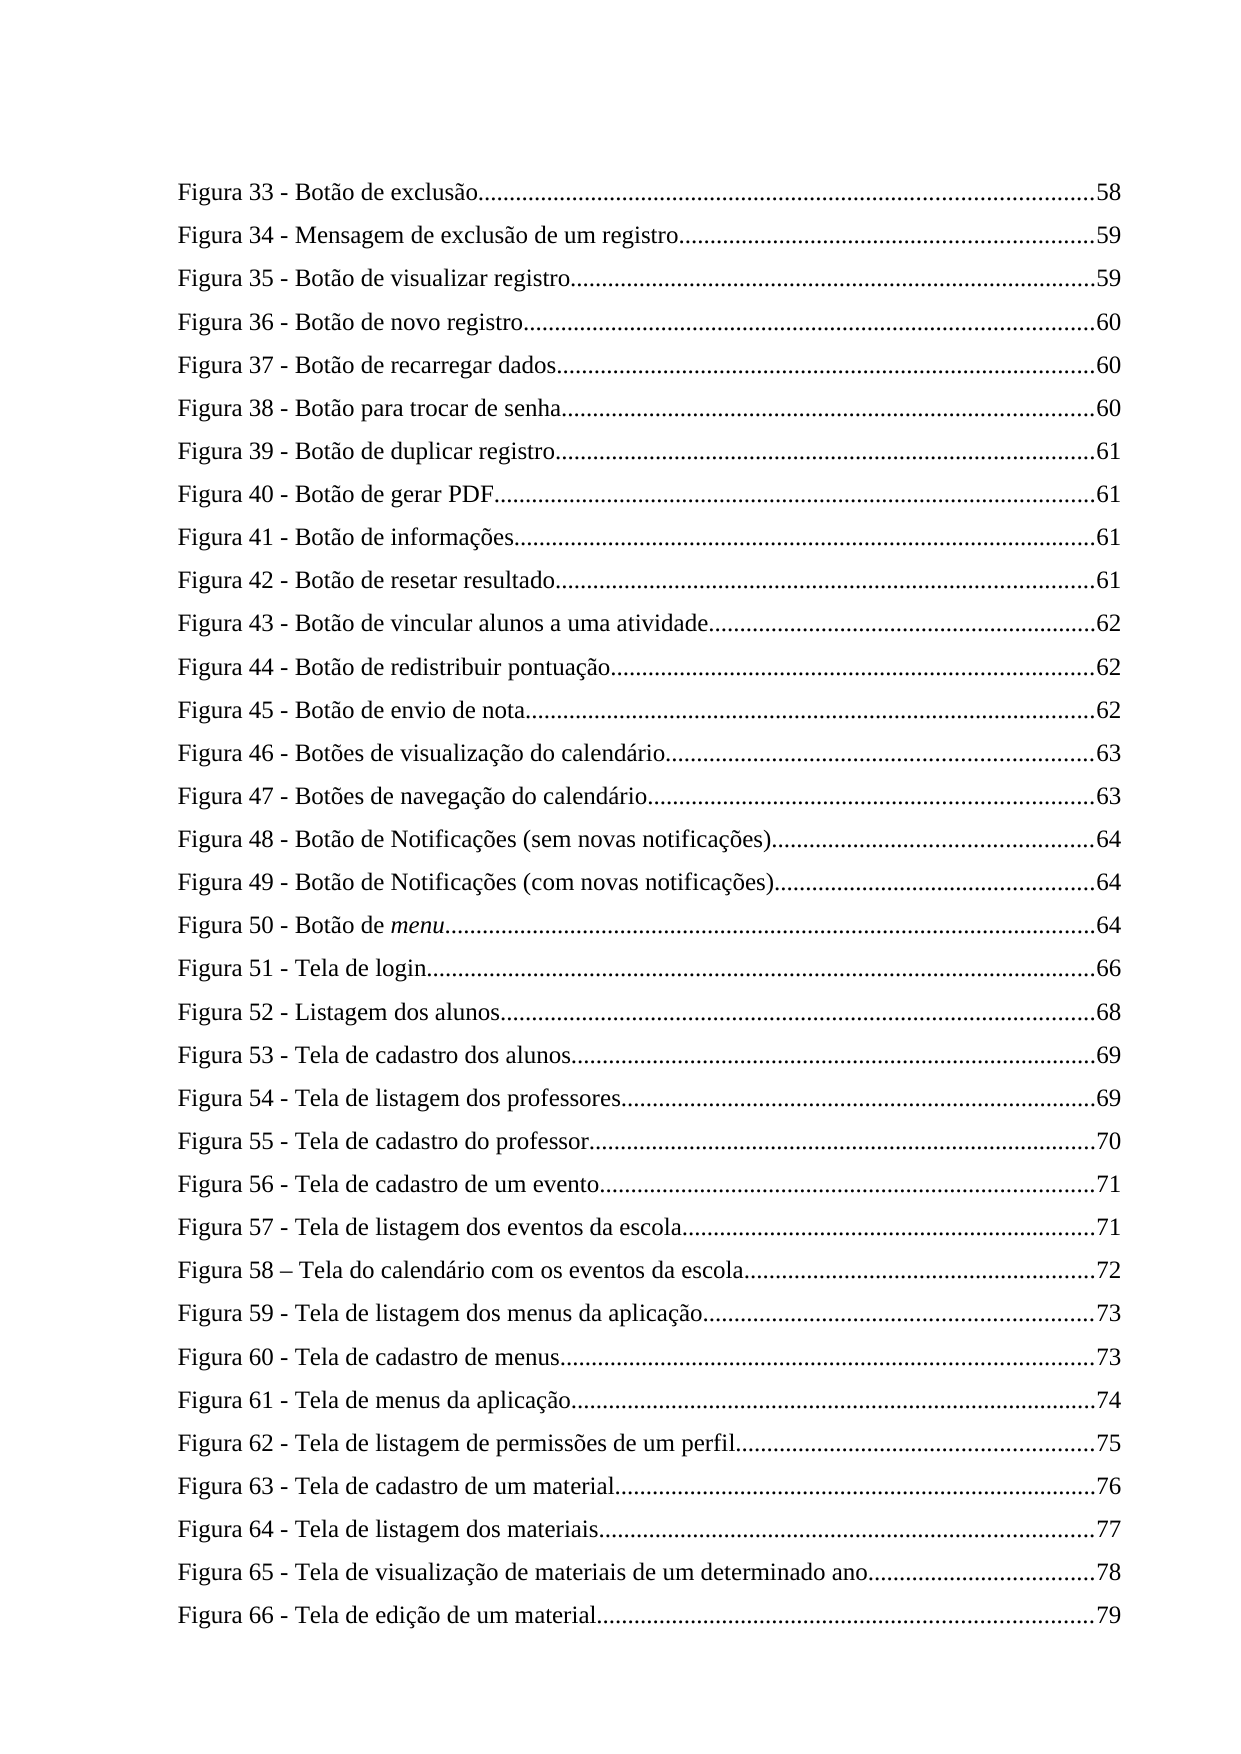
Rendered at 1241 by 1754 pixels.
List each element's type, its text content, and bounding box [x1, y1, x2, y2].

text Figura 45 - Botão de envio de nota 62 [177, 695, 1122, 723]
text Figura 58 – Tela do calendário com os eventos da escola 72 [177, 1255, 1122, 1284]
text Figura 61 - Tela de menus da aplicação 74 [177, 1385, 1122, 1413]
text Figura 53 - Tela de cadastro dos alunos 69 [177, 1040, 1122, 1068]
text Figura 55 - Tela de cadastro do professor 70 [177, 1126, 1122, 1155]
text Figura 40 - Botão de gerar PDF 61 [177, 479, 1122, 508]
text Figura 54 - Tela de listagem dos professores 69 [177, 1083, 1122, 1112]
text Figura 52 - Listagem dos alunos 68 [177, 997, 1122, 1025]
text Figura 50 - Botão de menu 64 [177, 910, 1122, 939]
text Figura 66 - Tela de edição de um material 79 [177, 1600, 1122, 1629]
text Figura 49 - Botão de Notificações (com novas notificações) 64 [177, 867, 1122, 896]
text Figura 64 - Tela de listagem dos materiais 77 [177, 1514, 1122, 1543]
text Figura 63 - Tela de cadastro de um material 76 [177, 1471, 1122, 1500]
text Figura 60 - Tela de cadastro de menus 73 [177, 1342, 1122, 1370]
text Figura 39 - Botão de duplicar registro 61 [177, 436, 1122, 465]
text Figura 36 - Botão de novo registro 60 [177, 307, 1122, 335]
text Figura 59 - Tela de listagem dos menus da aplicação 73 [177, 1298, 1122, 1327]
text Figura 51 - Tela de login 66 [177, 953, 1122, 982]
text Figura 42 - Botão de resetar resultado 61 [177, 565, 1122, 594]
text Figura 56 - Tela de cadastro de um evento 71 [177, 1169, 1122, 1198]
text Figura 37 - Botão de recarregar dados 60 [177, 350, 1122, 378]
text Figura 43 - Botão de vincular alunos a uma atividade 62 [177, 608, 1122, 637]
text Figura 33 - Botão de exclusão 58 [177, 177, 1122, 206]
text Figura 41 - Botão de informações 61 [177, 522, 1122, 551]
text Figura 62 - Tela de listagem de permissões de um perfil 75 [177, 1428, 1122, 1457]
text Figura 47 - Botões de navegação do calendário 63 [177, 781, 1122, 810]
text Figura 65 - Tela de visualização de materiais de um determinado ano 78 [177, 1557, 1122, 1586]
text Figura 35 - Botão de visualizar registro 59 [177, 263, 1122, 292]
text Figura 57 - Tela de listagem dos eventos da escola 71 [177, 1212, 1122, 1241]
text Figura 44 - Botão de redistribuir pontuação 62 [177, 652, 1122, 680]
text Figura 38 - Botão para trocar de senha 60 [177, 393, 1122, 422]
text Figura 48 - Botão de Notificações (sem novas notificações) 64 [177, 824, 1122, 853]
text Figura 46 - Botões de visualização do calendário 63 [177, 738, 1122, 767]
text Figura 34 - Mensagem de exclusão de um registro 59 [177, 220, 1122, 249]
